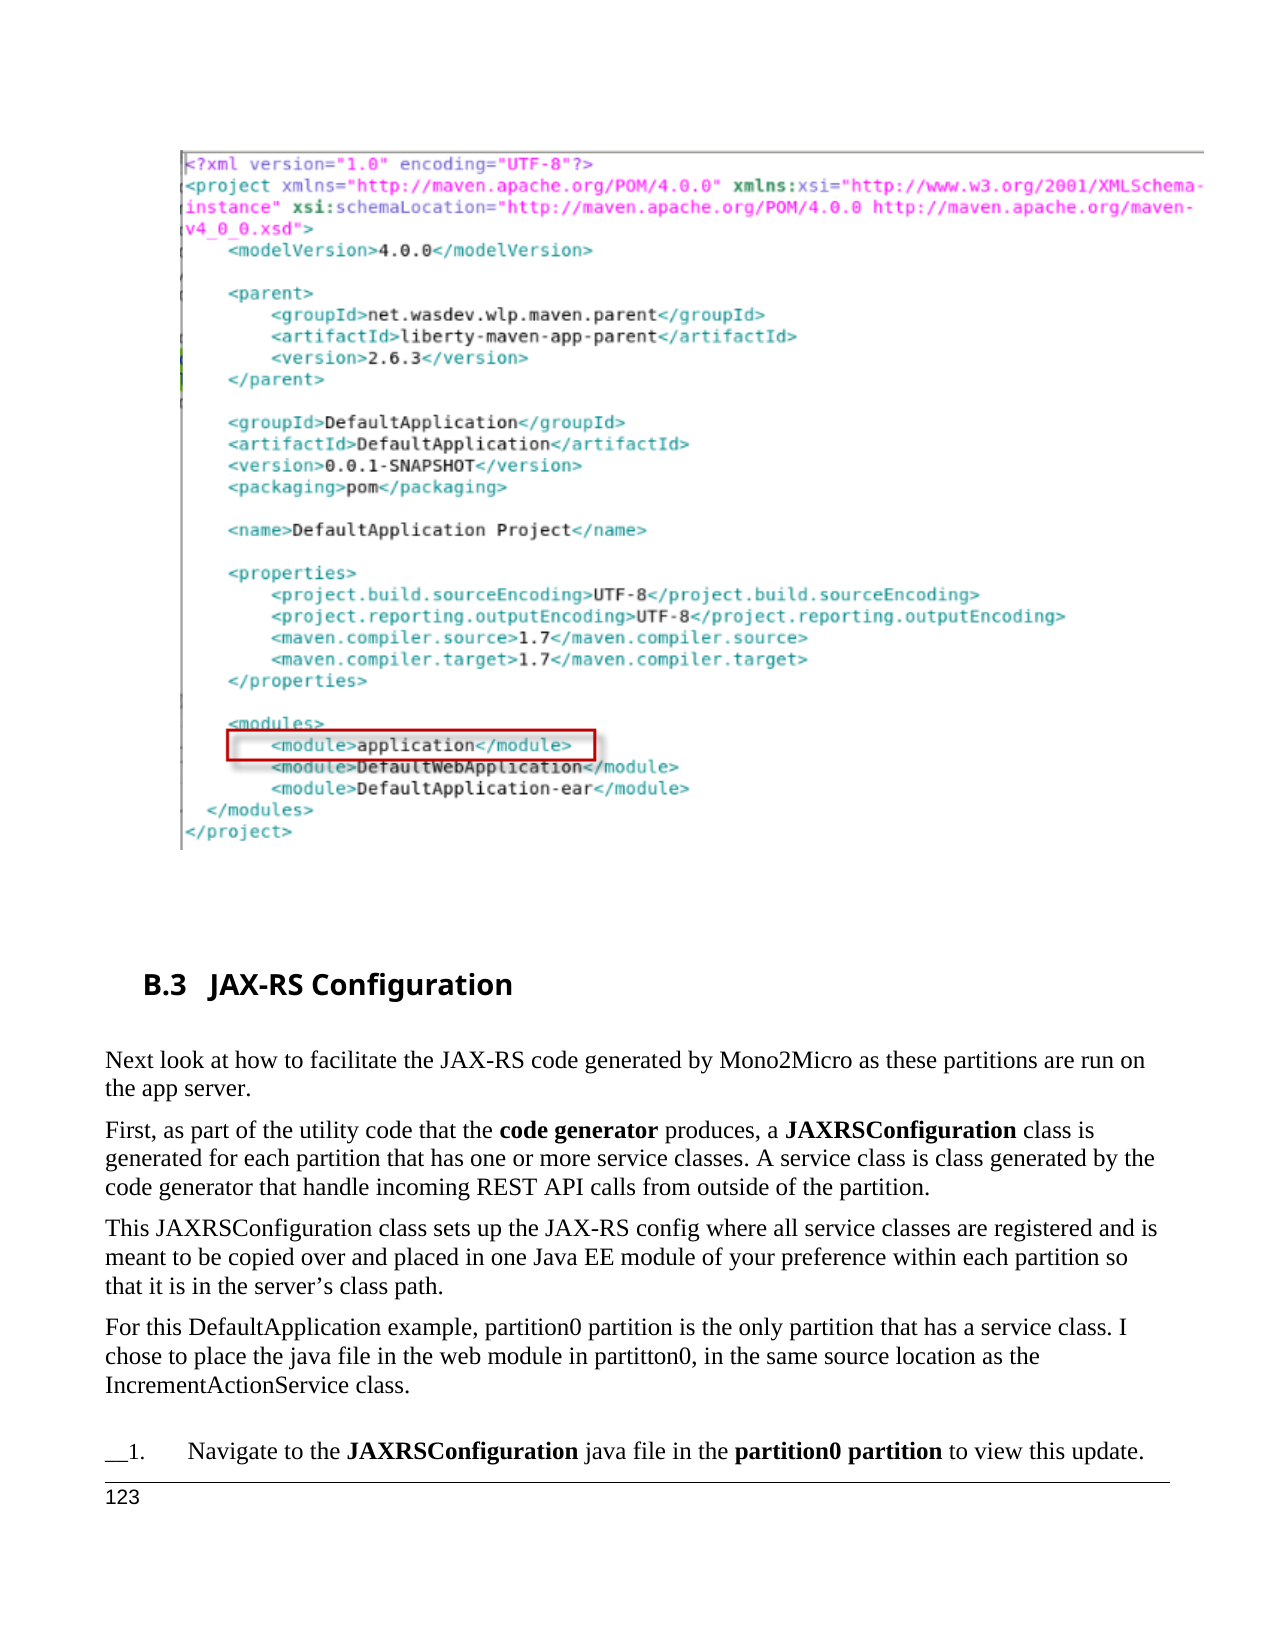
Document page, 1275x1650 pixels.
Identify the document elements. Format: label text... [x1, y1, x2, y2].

text Next look at how to facilitate the JAX-RS code generated by Mono2Micro as these partitions are run on the app server. [105, 1045, 1170, 1102]
subtitle B.3 JAX-RS Configuration [142, 964, 1170, 1003]
text This JAXRSConfiguration class sets up the JAX-RS config where all service classes are registered and is meant to be copied over and placed in one Java EE module of your preference within each partition so that it is in the server’s class path. [105, 1213, 1170, 1300]
text For this DefaultApplication example, partition0 partition is the only partition that has a service class. I chose to place the java file in the web module in partitton0, in the same source location as the IncrementActionService class. [105, 1312, 1170, 1398]
text First, as part of the utility code that the code generator produces, a JAXRSConfiguration class is generated for each partition that has one or more service classes. A service class is class generated by the code generator that handle incoming REST API calls from outside of the partition. [105, 1115, 1170, 1201]
picture [180, 150, 1204, 850]
list Navigate to the JAXRSConfiguration java file in the partition0 partition to view this update. [105, 1436, 1170, 1465]
